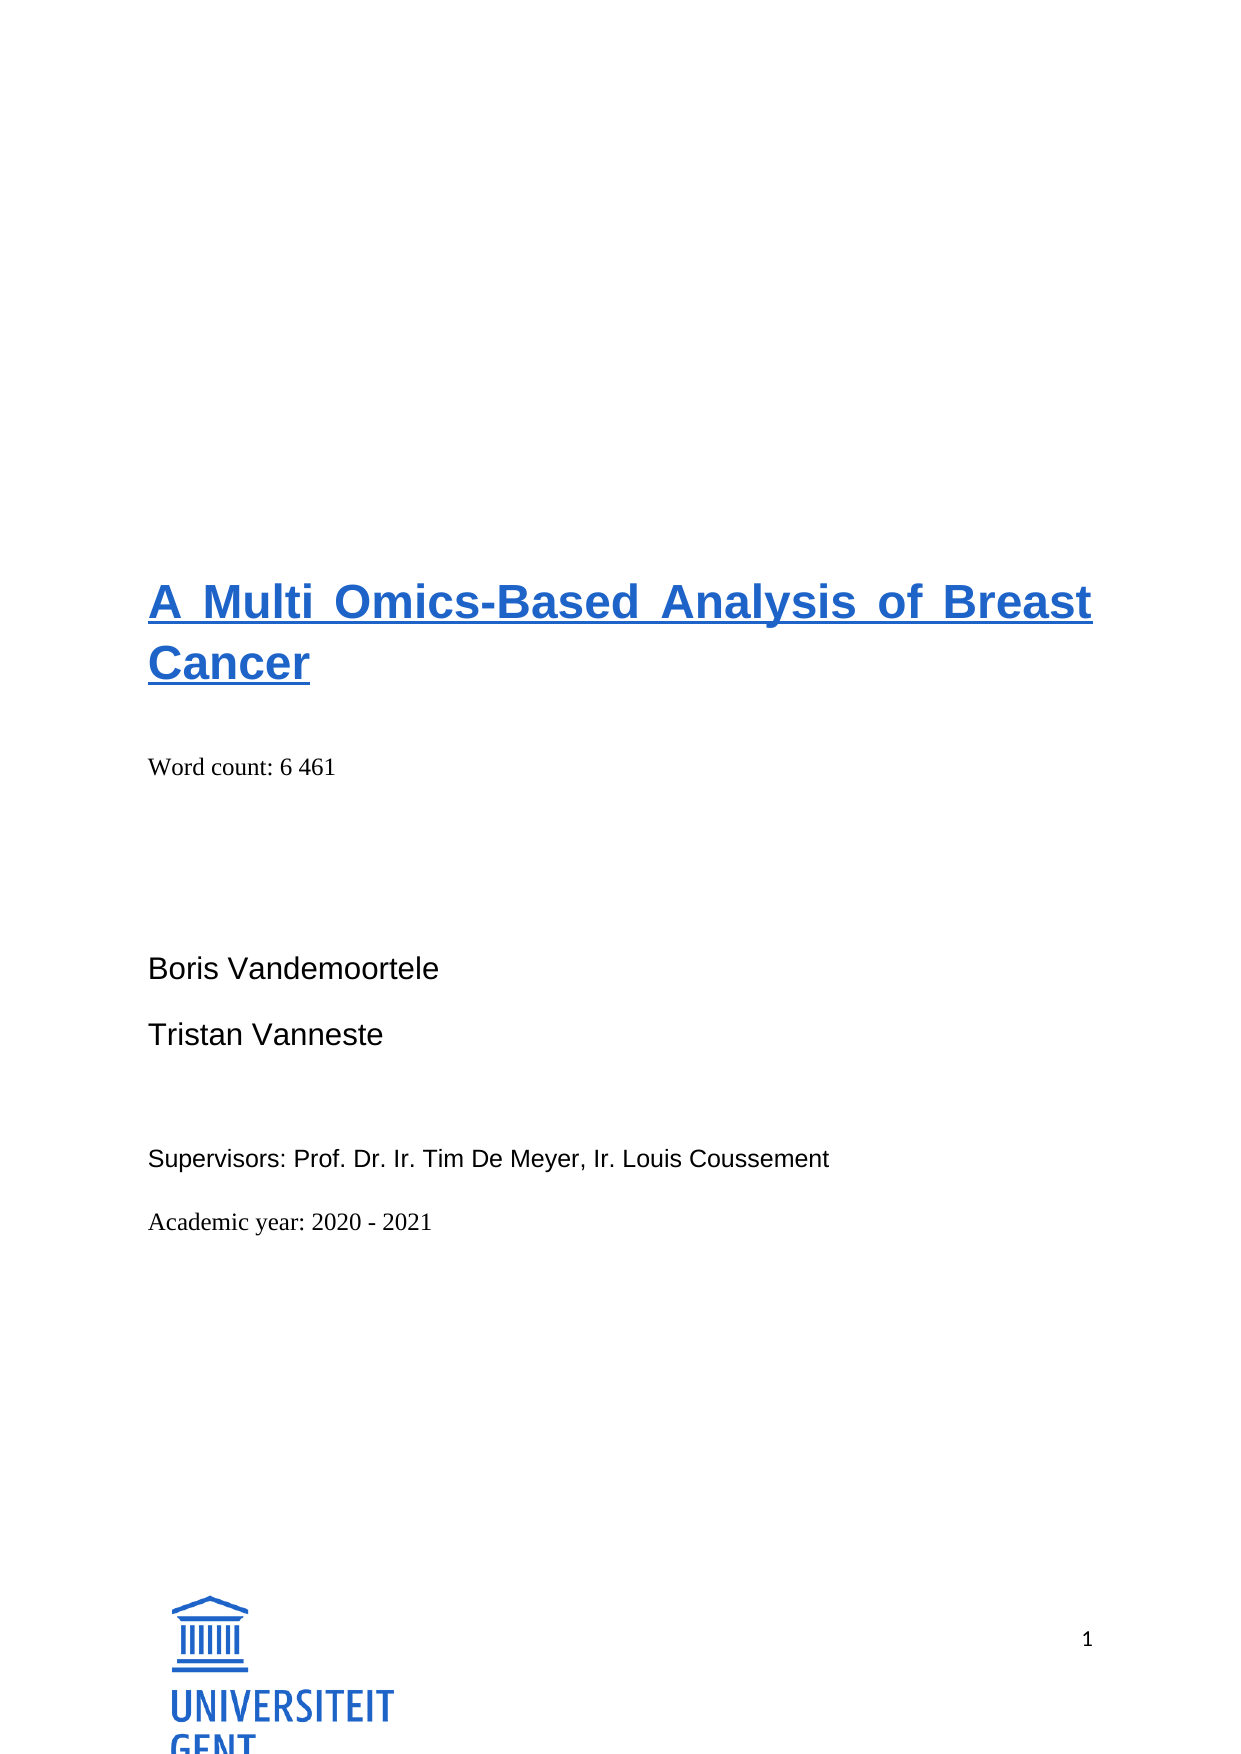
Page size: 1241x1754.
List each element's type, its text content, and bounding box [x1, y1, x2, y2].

text Word count: 6 461 [148, 752, 1093, 781]
title A Multi Omics-Based Analysis of Breast Cancer [148, 574, 1093, 621]
text Academic year: 2020 - 2021 [148, 1207, 1093, 1235]
text Tristan Vanneste [148, 1016, 1093, 1052]
text Boris Vandemoortele [148, 950, 1093, 986]
text Supervisors: Prof. Dr. Ir. Tim De Meyer, Ir. Louis Coussement [148, 1143, 1093, 1172]
title A Multi Omics-Based Analysis of Breast Cancer [148, 624, 1093, 689]
picture [96, 1538, 475, 1754]
